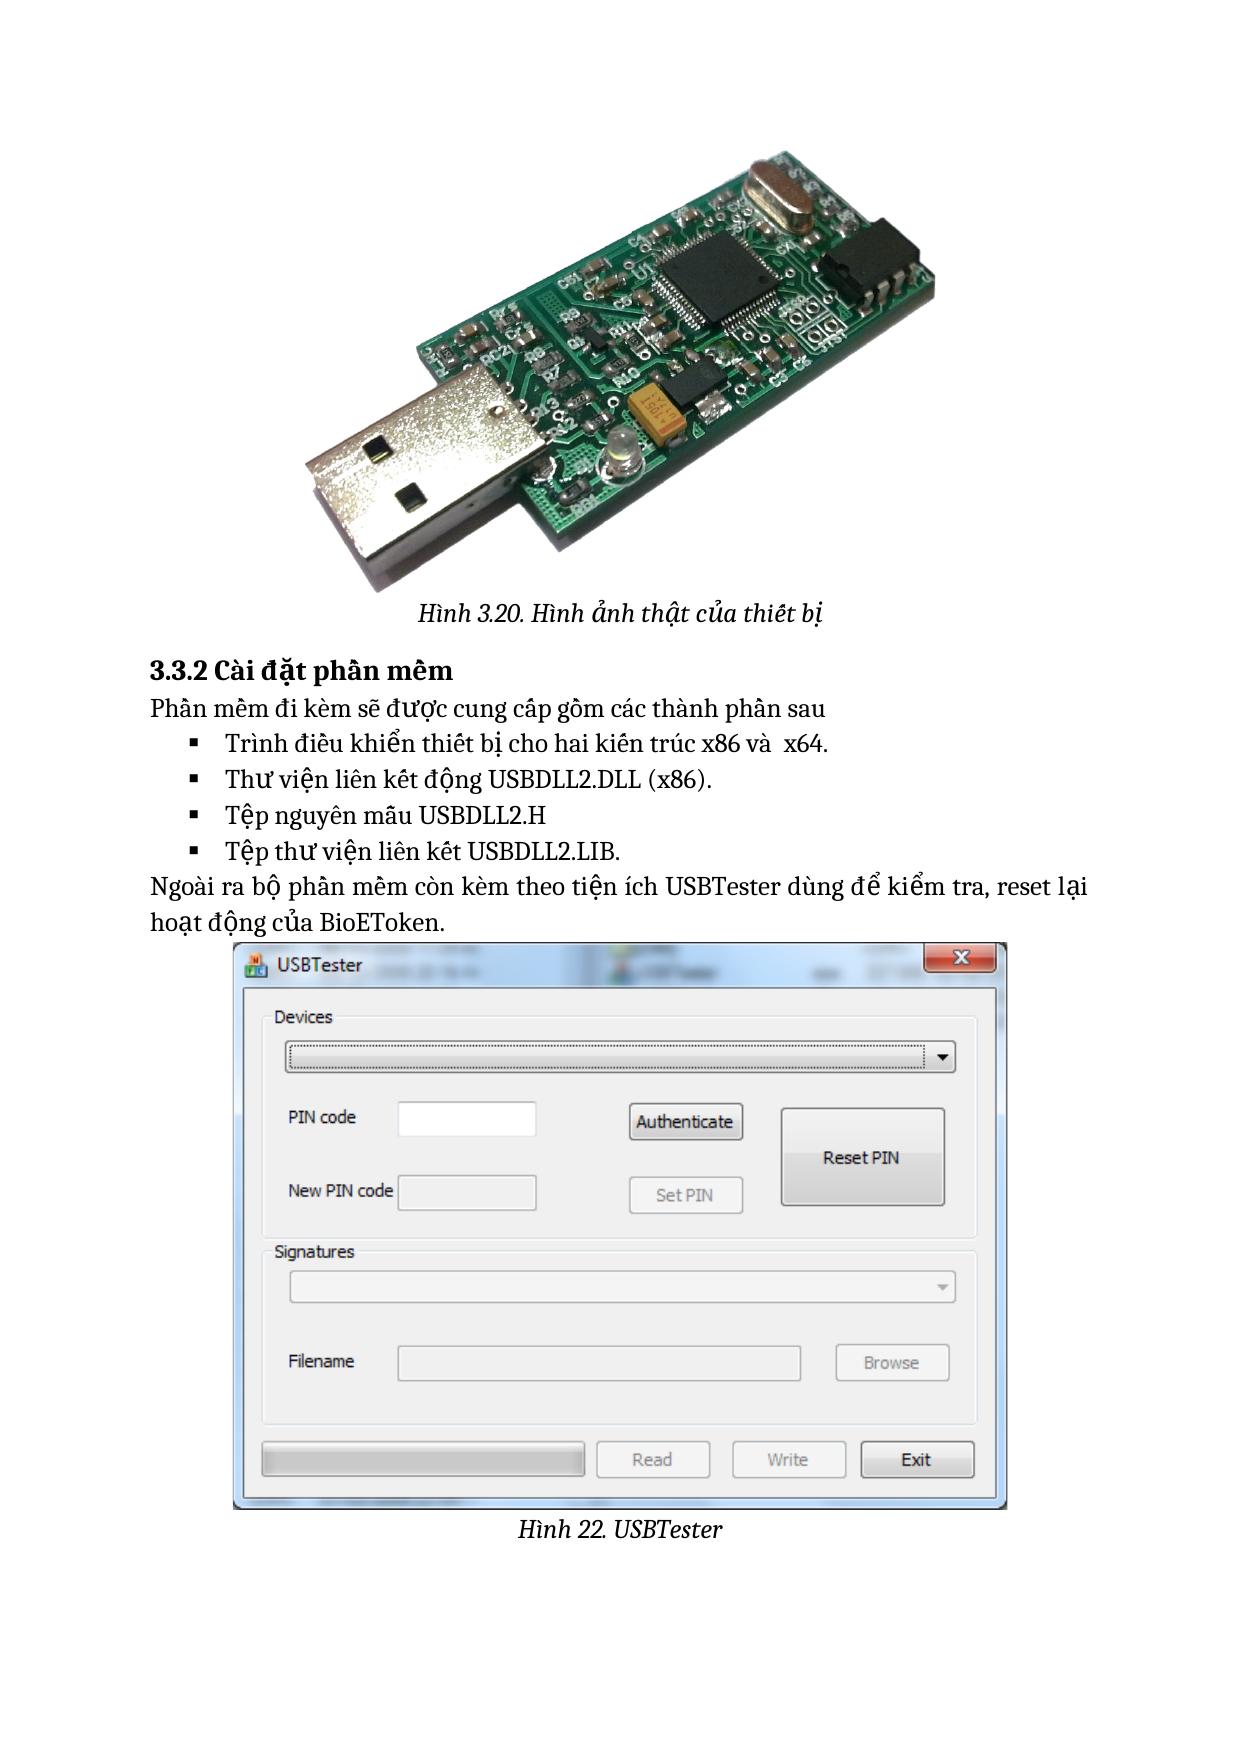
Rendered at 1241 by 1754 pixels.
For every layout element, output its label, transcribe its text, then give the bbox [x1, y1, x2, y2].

list Trình điều khiển thiết bị cho hai kiến trúc x86 và x64. [187, 728, 1090, 759]
text Phần mềm đi kèm sẽ được cung cấp gồm các thành phần sau [150, 693, 1090, 724]
picture [232, 942, 1008, 1510]
list Tệp nguyên mẫu USBDLL2.H [187, 800, 1090, 831]
text Hình 3.20. Hình ảnh thật của thiết bị [150, 598, 1090, 629]
list Tệp thư viện liên kết USBDLL2.LIB. [187, 836, 1090, 867]
text Ngoài ra bộ phần mềm còn kèm theo tiện ích USBTester dùng để kiểm tra, reset lại hoạt động của BioEToken. [150, 871, 1090, 938]
subtitle 3.3.2 Cài đặt phần mềm [150, 654, 1090, 688]
list Thư viện liên kết động USBDLL2.DLL (x86). [187, 764, 1090, 795]
picture [304, 150, 936, 593]
text Hình 22. USBTester [150, 1514, 1090, 1545]
